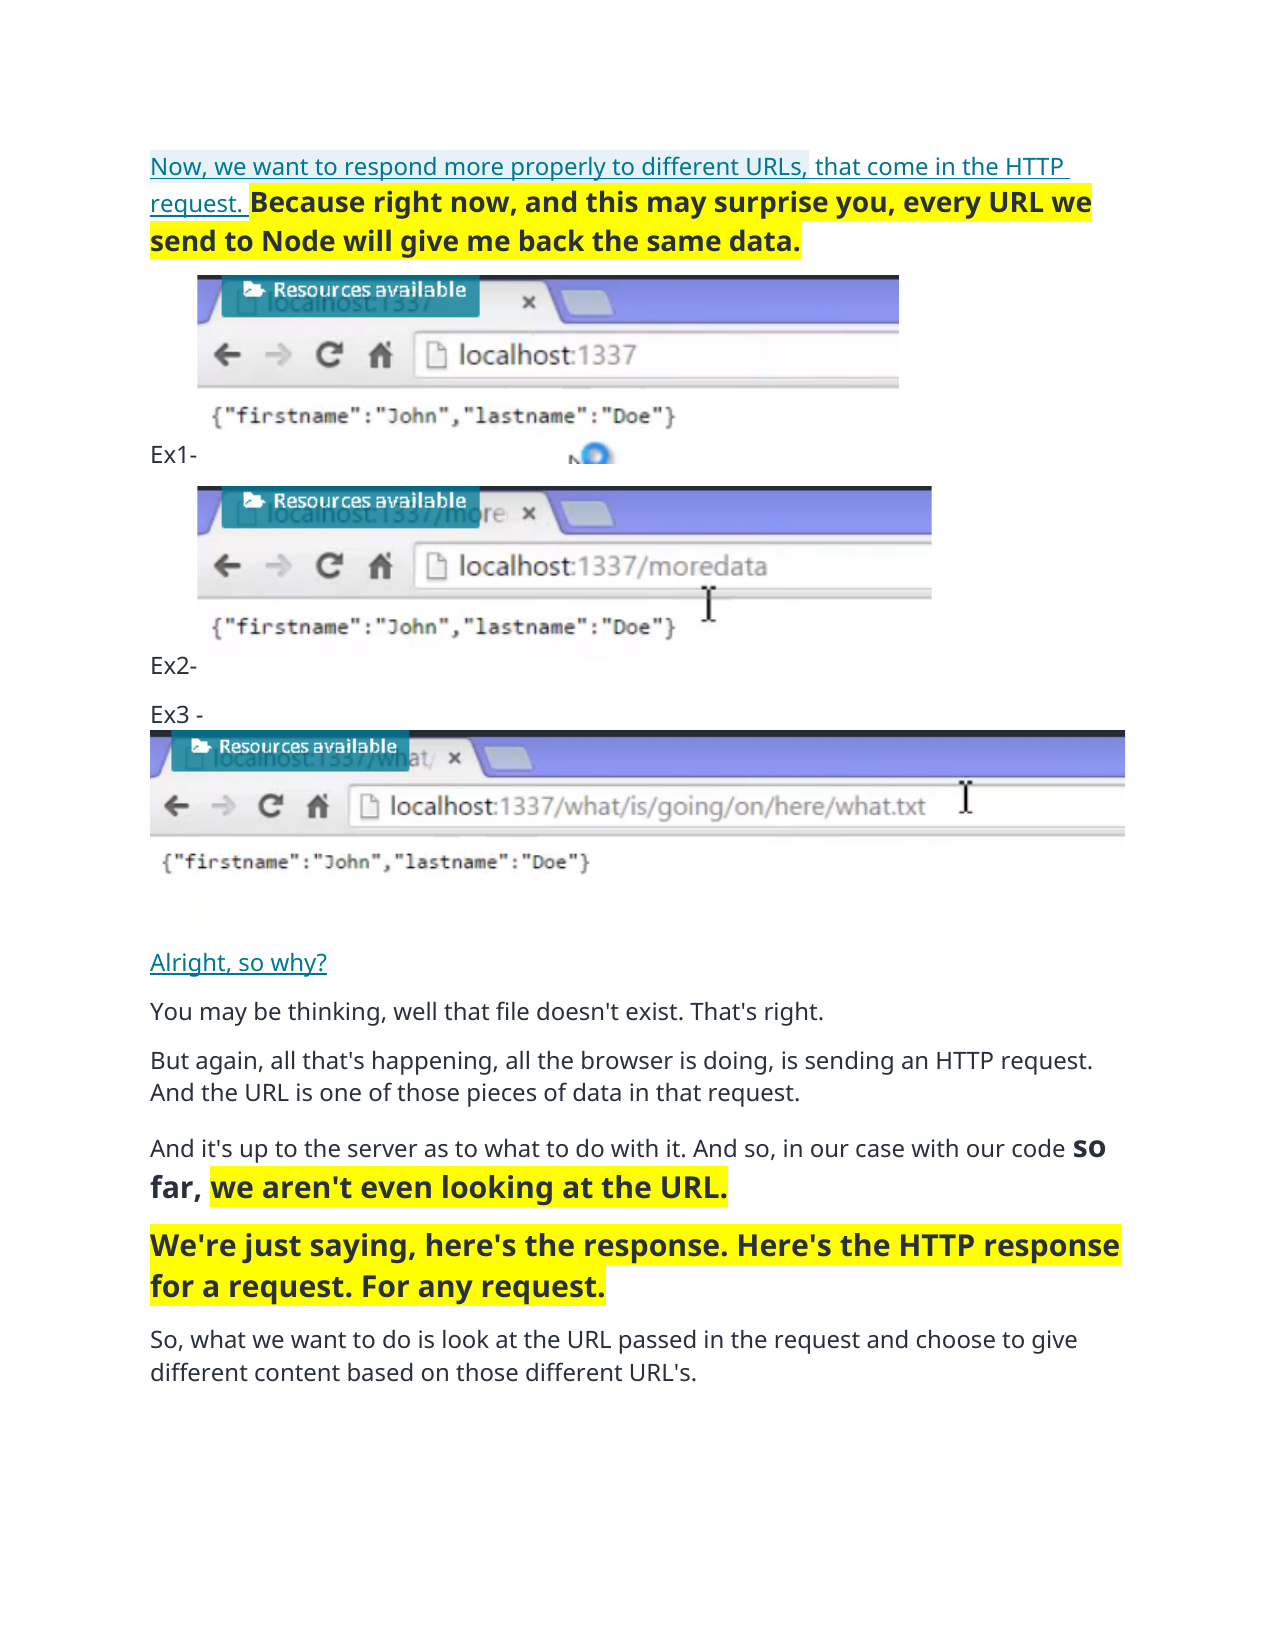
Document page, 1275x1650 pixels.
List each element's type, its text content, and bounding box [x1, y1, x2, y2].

text You may be thinking, well that file doesn't exist. That's right. [150, 994, 1125, 1027]
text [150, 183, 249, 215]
text And it's up to the server as to what to do with it. And so, in our case with our code so far, we aren't even looking at the URL. [150, 1125, 1125, 1207]
text We're just saying, here's the response. Here's the HTTP response for a request. For any request. [606, 1224, 1125, 1306]
picture [150, 730, 1125, 929]
picture [197, 486, 932, 675]
picture [197, 275, 899, 464]
text Alright, so why? [150, 945, 1125, 978]
text But again, all that's happening, all the browser is doing, is sending an HTTP request. And the URL is one of those pieces of data in that request. [150, 1043, 1125, 1109]
text Ex3 - [150, 698, 1125, 730]
text Now, we want to respond more properly to different URLs, that come in the HTTP request. Because right now, and this may surprise you, every URL we send to Node will give me back the same data. [801, 150, 1125, 259]
text So, what we want to do is look at the URL passed in the request and choose to give different content based on those different URL's. [150, 1323, 1125, 1388]
